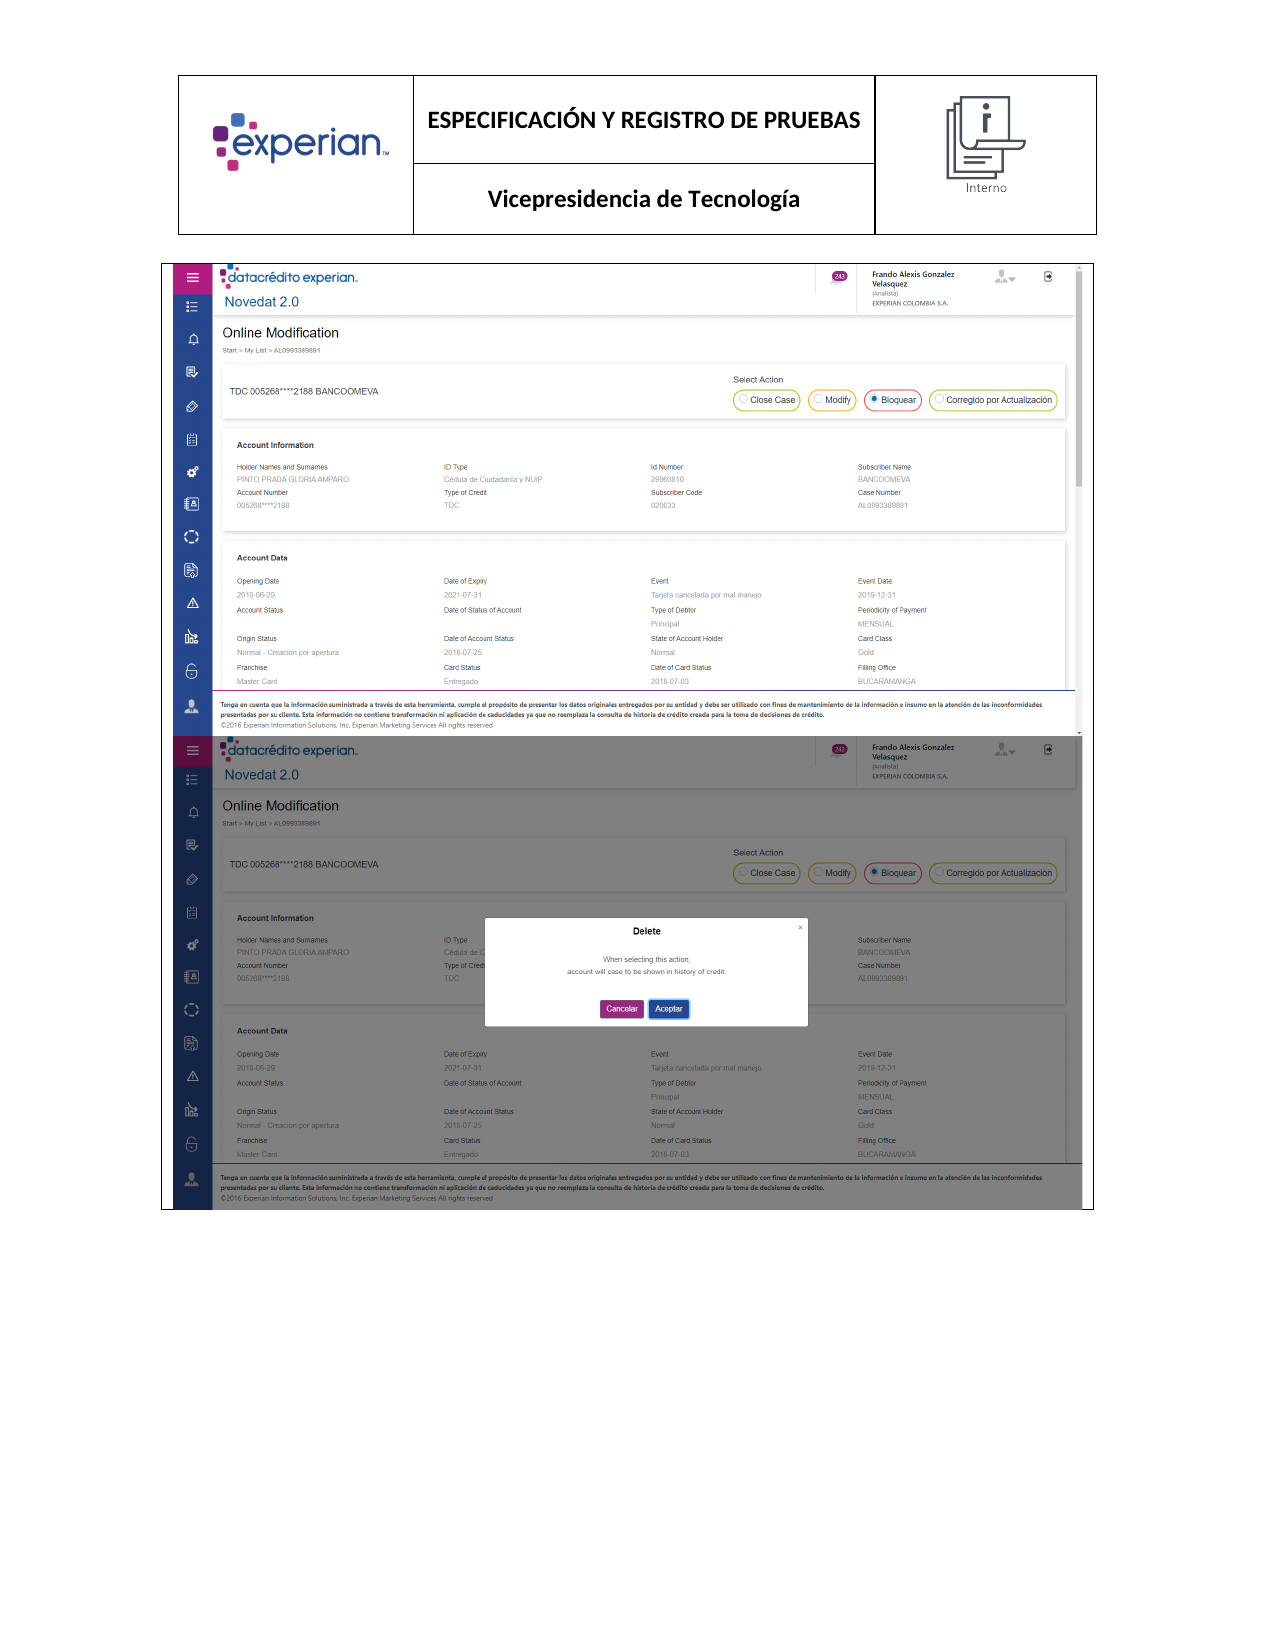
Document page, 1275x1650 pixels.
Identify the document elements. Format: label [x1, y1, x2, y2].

picture [191, 91, 401, 192]
picture [946, 91, 1026, 193]
table_cell [162, 264, 173, 1209]
table_cell [1083, 264, 1093, 1209]
picture [173, 264, 1083, 1210]
